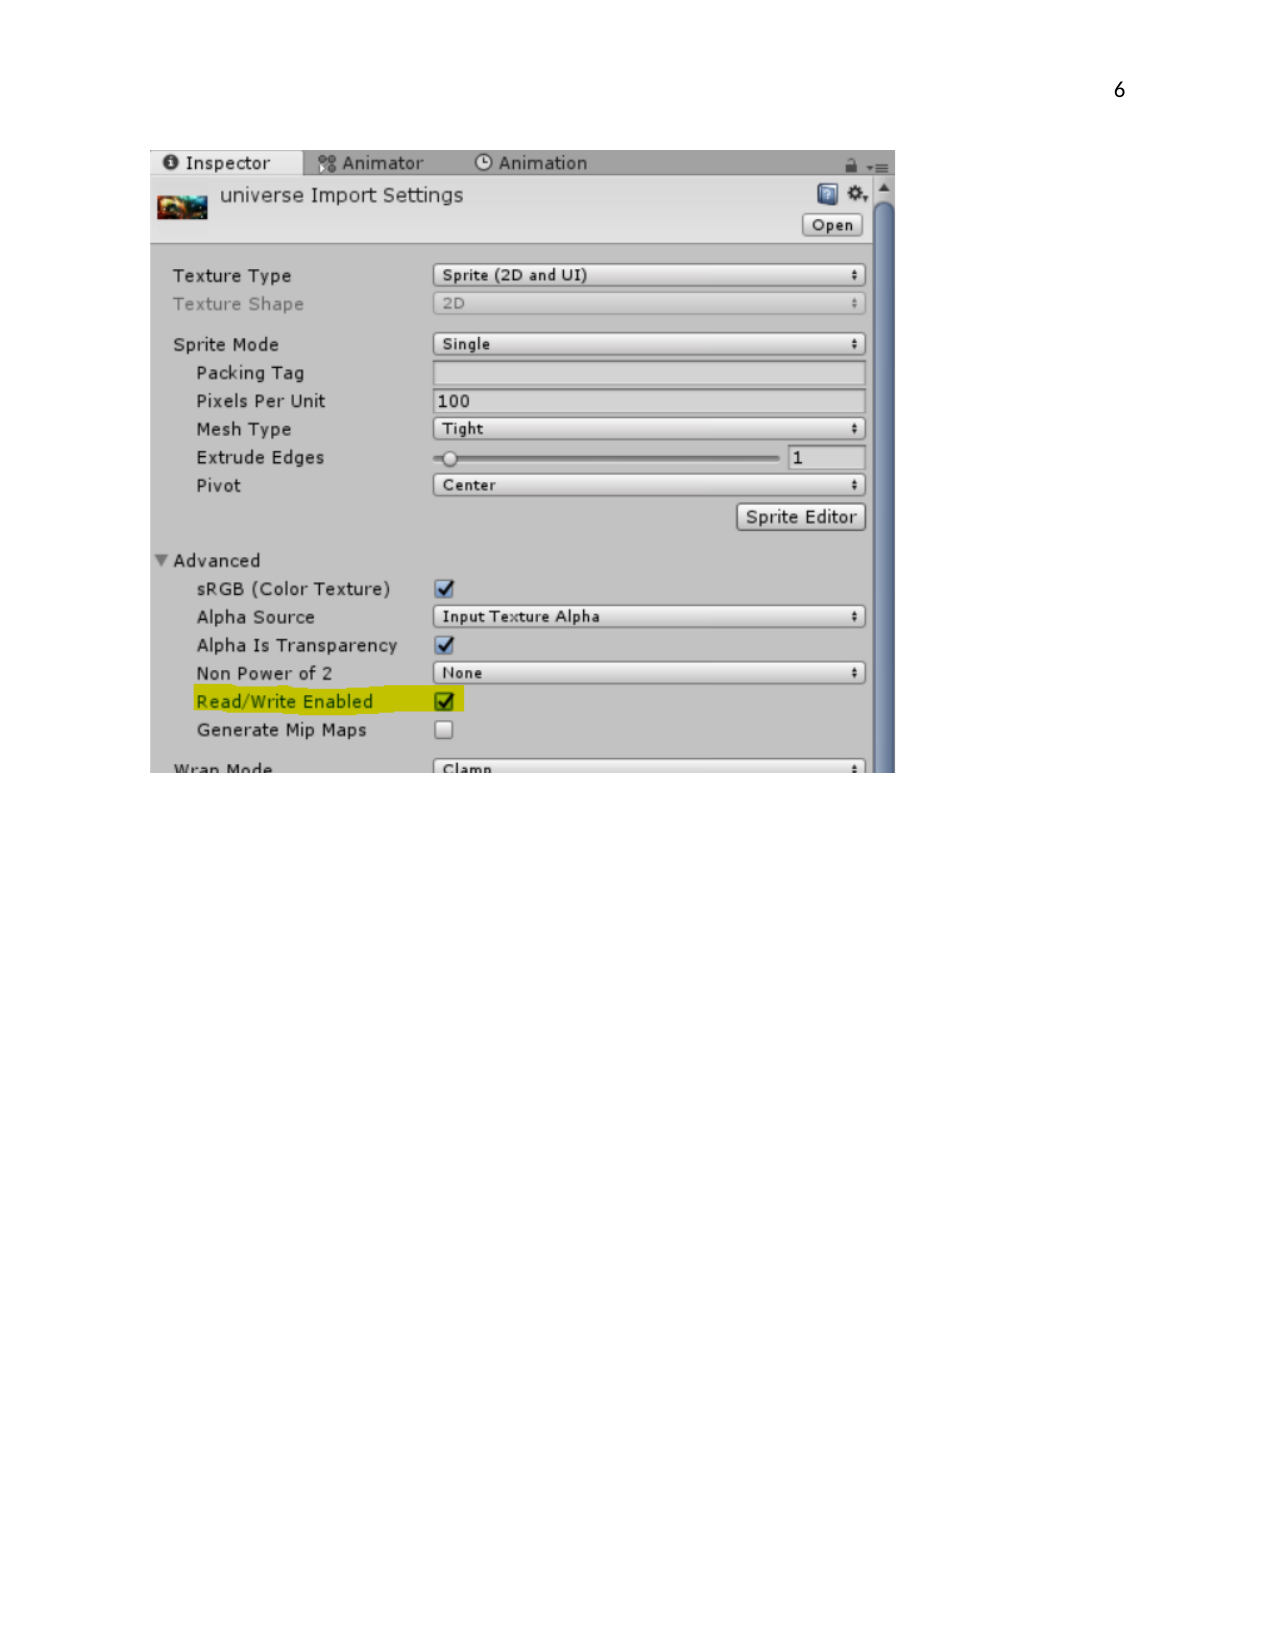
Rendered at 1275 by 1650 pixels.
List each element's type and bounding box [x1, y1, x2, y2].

picture [150, 150, 896, 773]
